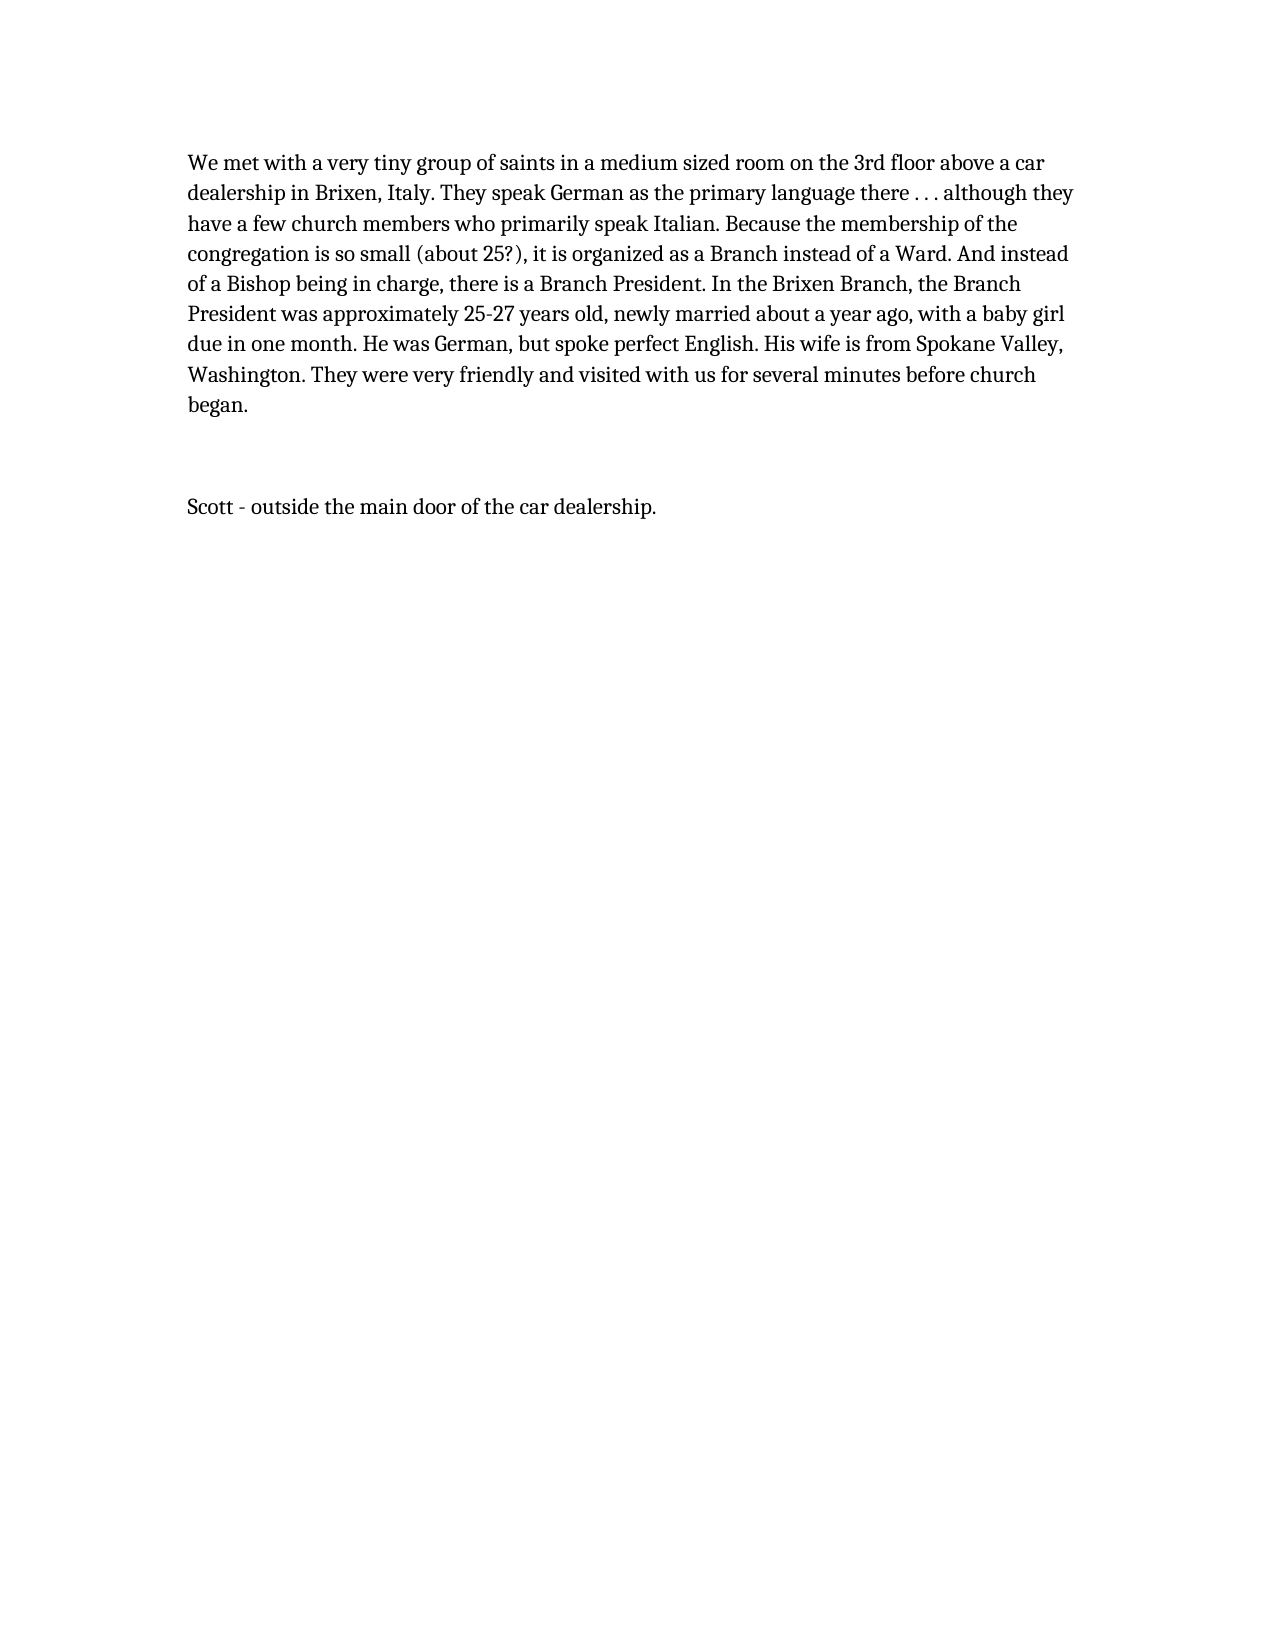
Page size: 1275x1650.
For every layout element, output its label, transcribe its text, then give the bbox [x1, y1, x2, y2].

text Scott - outside the main door of the car dealership. [187, 494, 1087, 520]
text We met with a very tiny group of saints in a medium sized room on the 3rd floor above a car dealership in Brixen, Italy. They speak German as the primary language there . . . although they have a few church members who primarily speak Italian. Because the membership of the congregation is so small (about 25?), it is organized as a Branch instead of a Ward. And instead of a Bishop being in charge, there is a Branch President. In the Brixen Branch, the Branch President was approximately 25-27 years old, newly married about a year ago, with a baby girl due in one month. He was German, but spoke perfect English. His wife is from Spokane Valley, Washington. They were very friendly and visited with us for several minutes before church began. [187, 150, 1087, 418]
